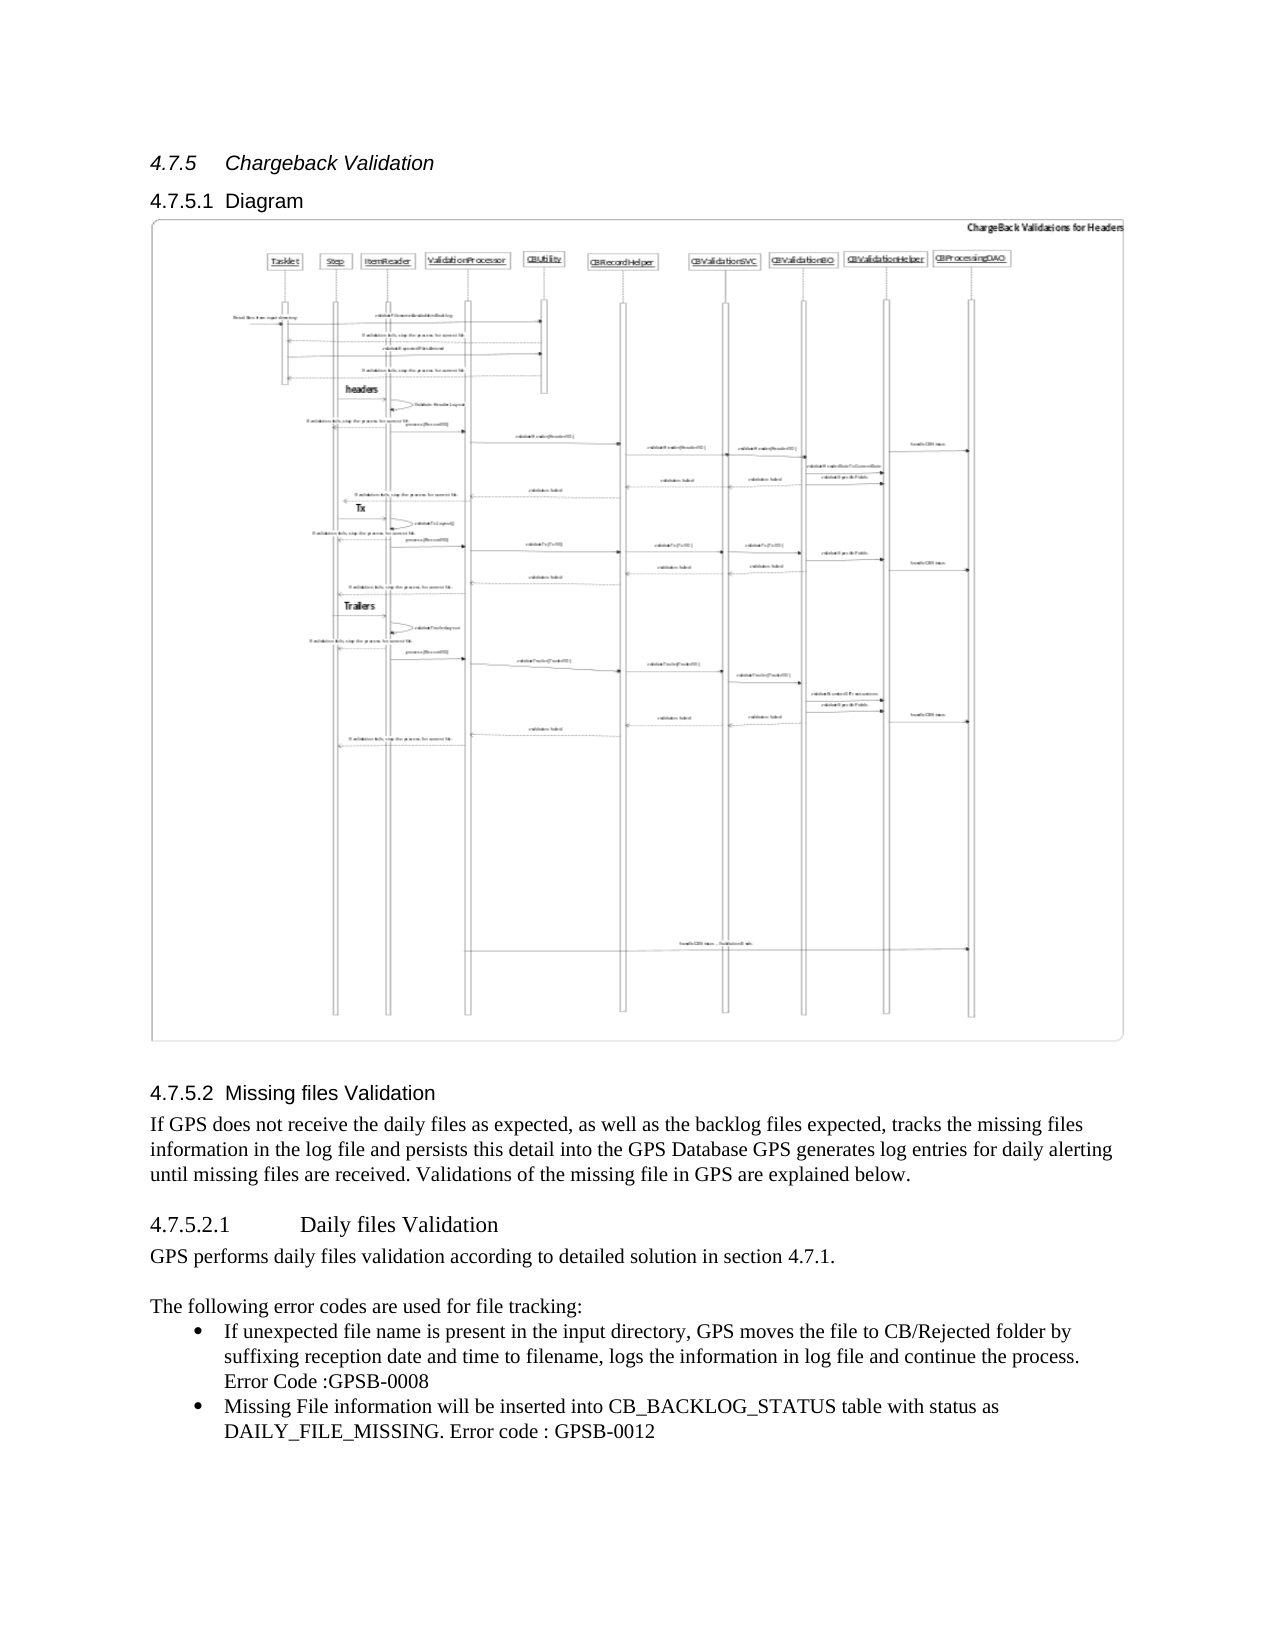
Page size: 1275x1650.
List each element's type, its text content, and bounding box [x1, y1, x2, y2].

list Missing File information will be inserted into CB_BACKLOG_STATUS table with status as DAILY_FILE_MISSING. Error code : GPSB-0012 [194, 1393, 1125, 1443]
subtitle Missing files Validation [150, 1080, 1125, 1105]
subtitle Daily files Validation [150, 1211, 1125, 1237]
text The following error codes are used for file tracking: [150, 1293, 1125, 1318]
list If unexpected file name is present in the input directory, GPS moves the file to CB/Rejected folder by suffixing reception date and time to filename, logs the information in log file and continue the process. Error Code :GPSB-0008 [194, 1318, 1125, 1393]
text GPS performs daily files validation according to detailed solution in section 4.7.1. [150, 1243, 1125, 1268]
text If GPS does not receive the daily files as expected, as well as the backlog files expected, tracks the missing files information in the log file and persists this detail into the GPS Database GPS generates log entries for daily alerting until missing files are received. Validations of the missing file in GPS are explained below. [150, 1111, 1125, 1186]
subtitle Diagram [150, 187, 1125, 212]
subtitle Chargeback Validation [150, 150, 1125, 175]
